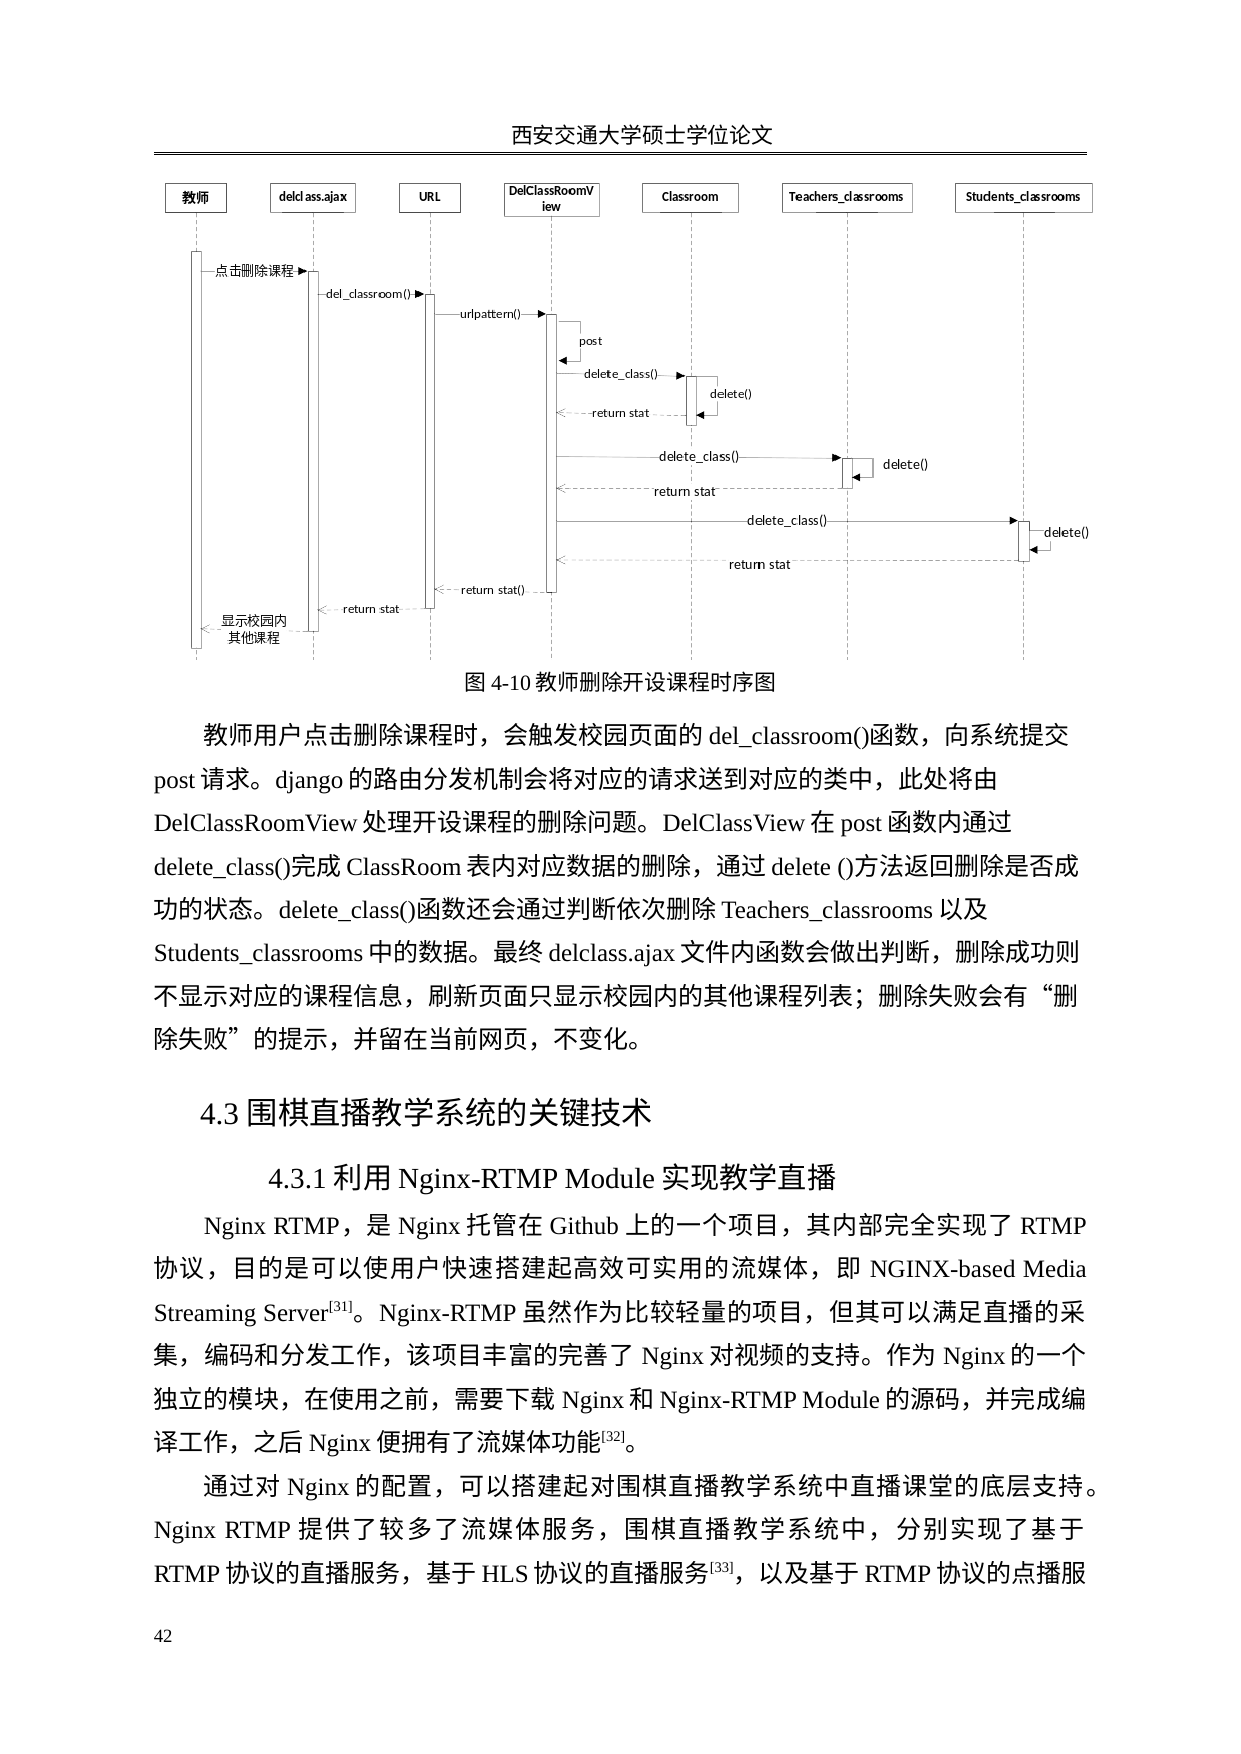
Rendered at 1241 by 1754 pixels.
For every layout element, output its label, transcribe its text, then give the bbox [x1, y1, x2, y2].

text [153, 1466, 1087, 1589]
text 图4-10教师删除开设课程时序图 [153, 665, 1087, 697]
subtitle 利用Nginx-RTMP Module实现教学直播 [268, 1155, 1087, 1197]
subtitle 围棋直播教学系统的关键技术 [200, 1088, 1087, 1133]
text 教师用户点击删除课程时，会触发校园页面的del_classroom()函数，向系统提交post请求。django的路由分发机制会将对应的请求送到对应的类中，此处将由DelClassRoomView处理开设课程的删除问题。DelClassView在post函数内通过delete_class()完成ClassRoom表内对应数据的删除，通过delete ()方法返回删除是否成功的状态。delete_class()函数还会通过判断依次删除Teachers_classrooms以及Students_classrooms中的数据。最终delclass.ajax文件内函数会做出判断，删除成功则不显示对应的课程信息，刷新页面只显示校园内的其他课程列表；删除失败会有“删除失败”的提示，并留在当前网页，不变化。 [153, 716, 1087, 1056]
text Nginx RTMP，是Nginx托管在Github上的一个项目，其内部完全实现了RTMP协议，目的是可以使用户快速搭建起高效可实用的流媒体，即NGINX-based Media Streaming Server[31]。Nginx-RTMP虽然作为比较轻量的项目，但其可以满足直播的采集，编码和分发工作，该项目丰富的完善了Nginx对视频的支持。作为Nginx的一个独立的模块，在使用之前，需要下载Nginx和Nginx-RTMP Module的源码，并完成编译工作，之后Nginx便拥有了流媒体功能[32]。 [153, 1206, 1087, 1459]
